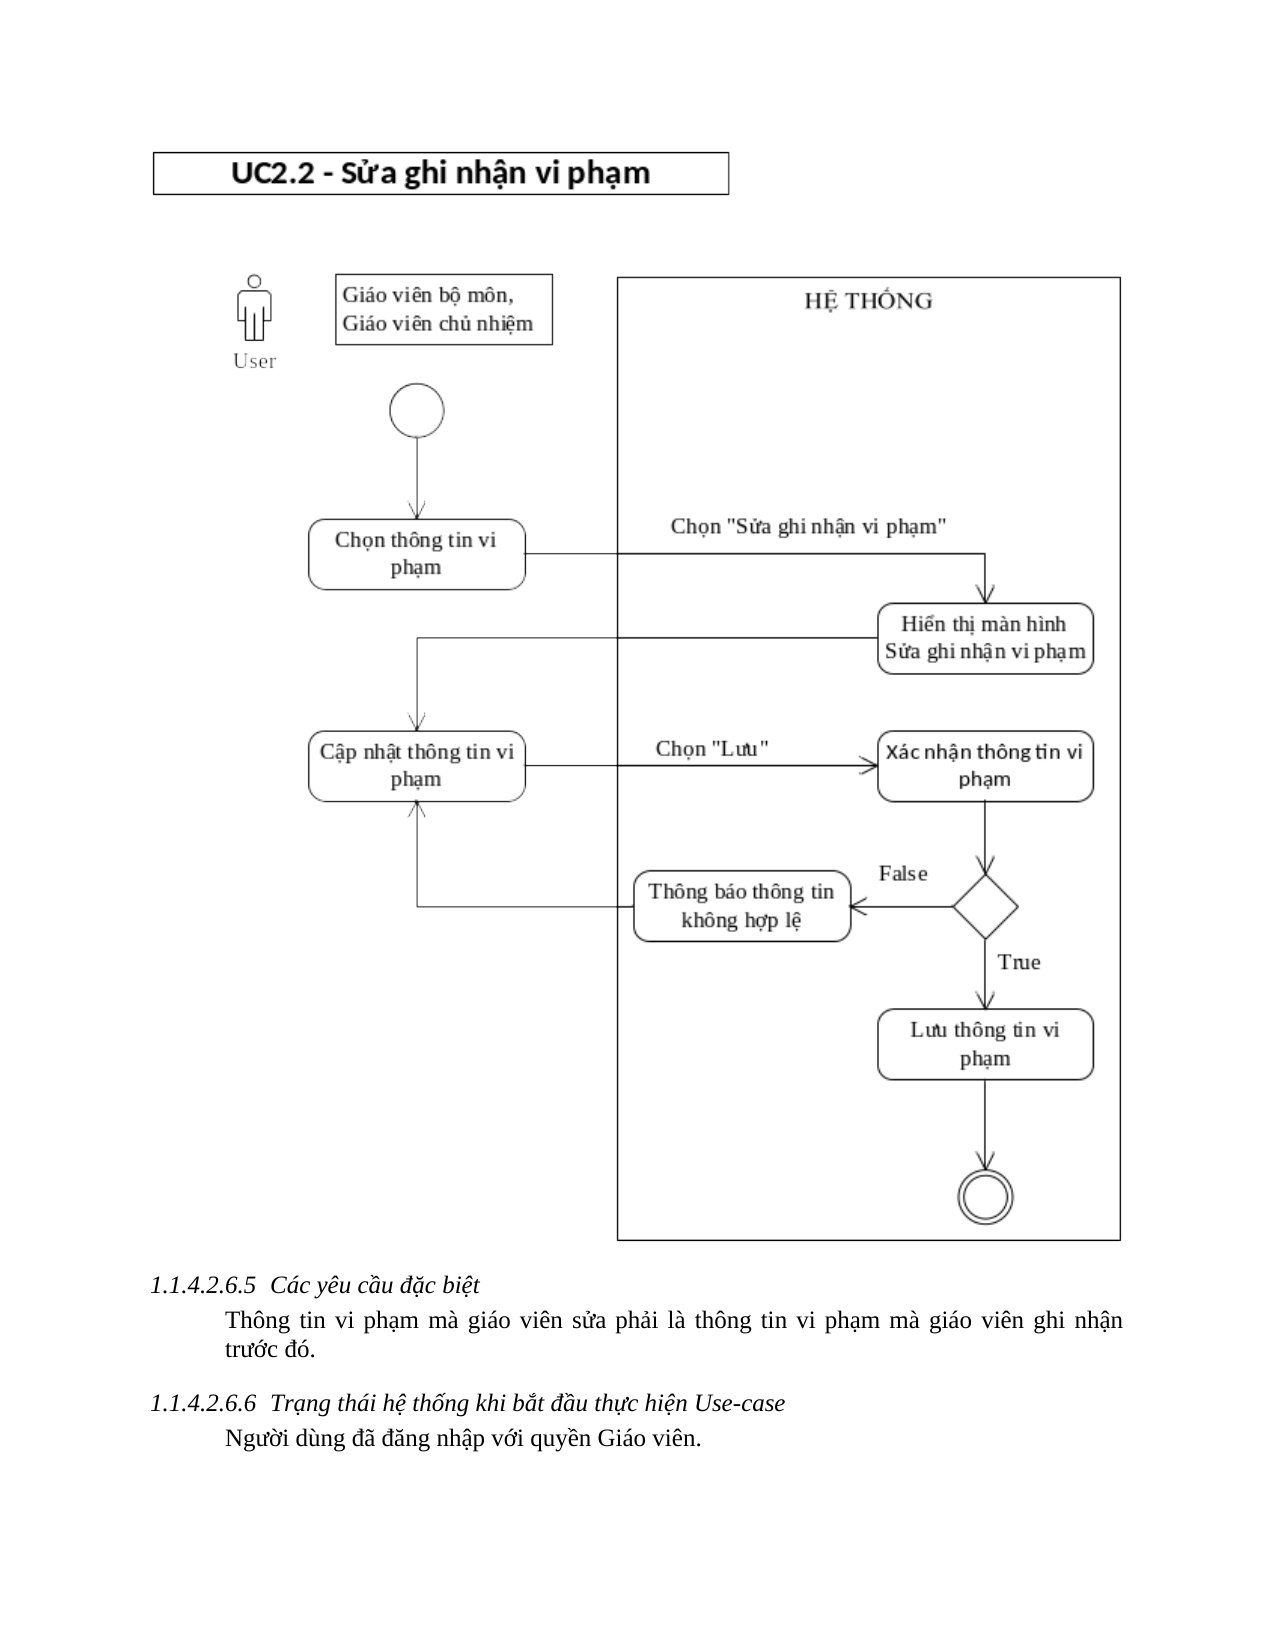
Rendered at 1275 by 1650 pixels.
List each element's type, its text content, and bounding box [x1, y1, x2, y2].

subtitle Các yêu cầu đặc biệt [150, 1270, 1125, 1299]
text Thông tin vi phạm mà giáo viên sửa phải là thông tin vi phạm mà giáo viên ghi nhận trước đó. [225, 1305, 1125, 1363]
subtitle Trạng thái hệ thống khi bắt đầu thực hiện Use-case [150, 1388, 1125, 1417]
text Người dùng đã đăng nhập với quyền Giáo viên. [225, 1423, 1125, 1452]
